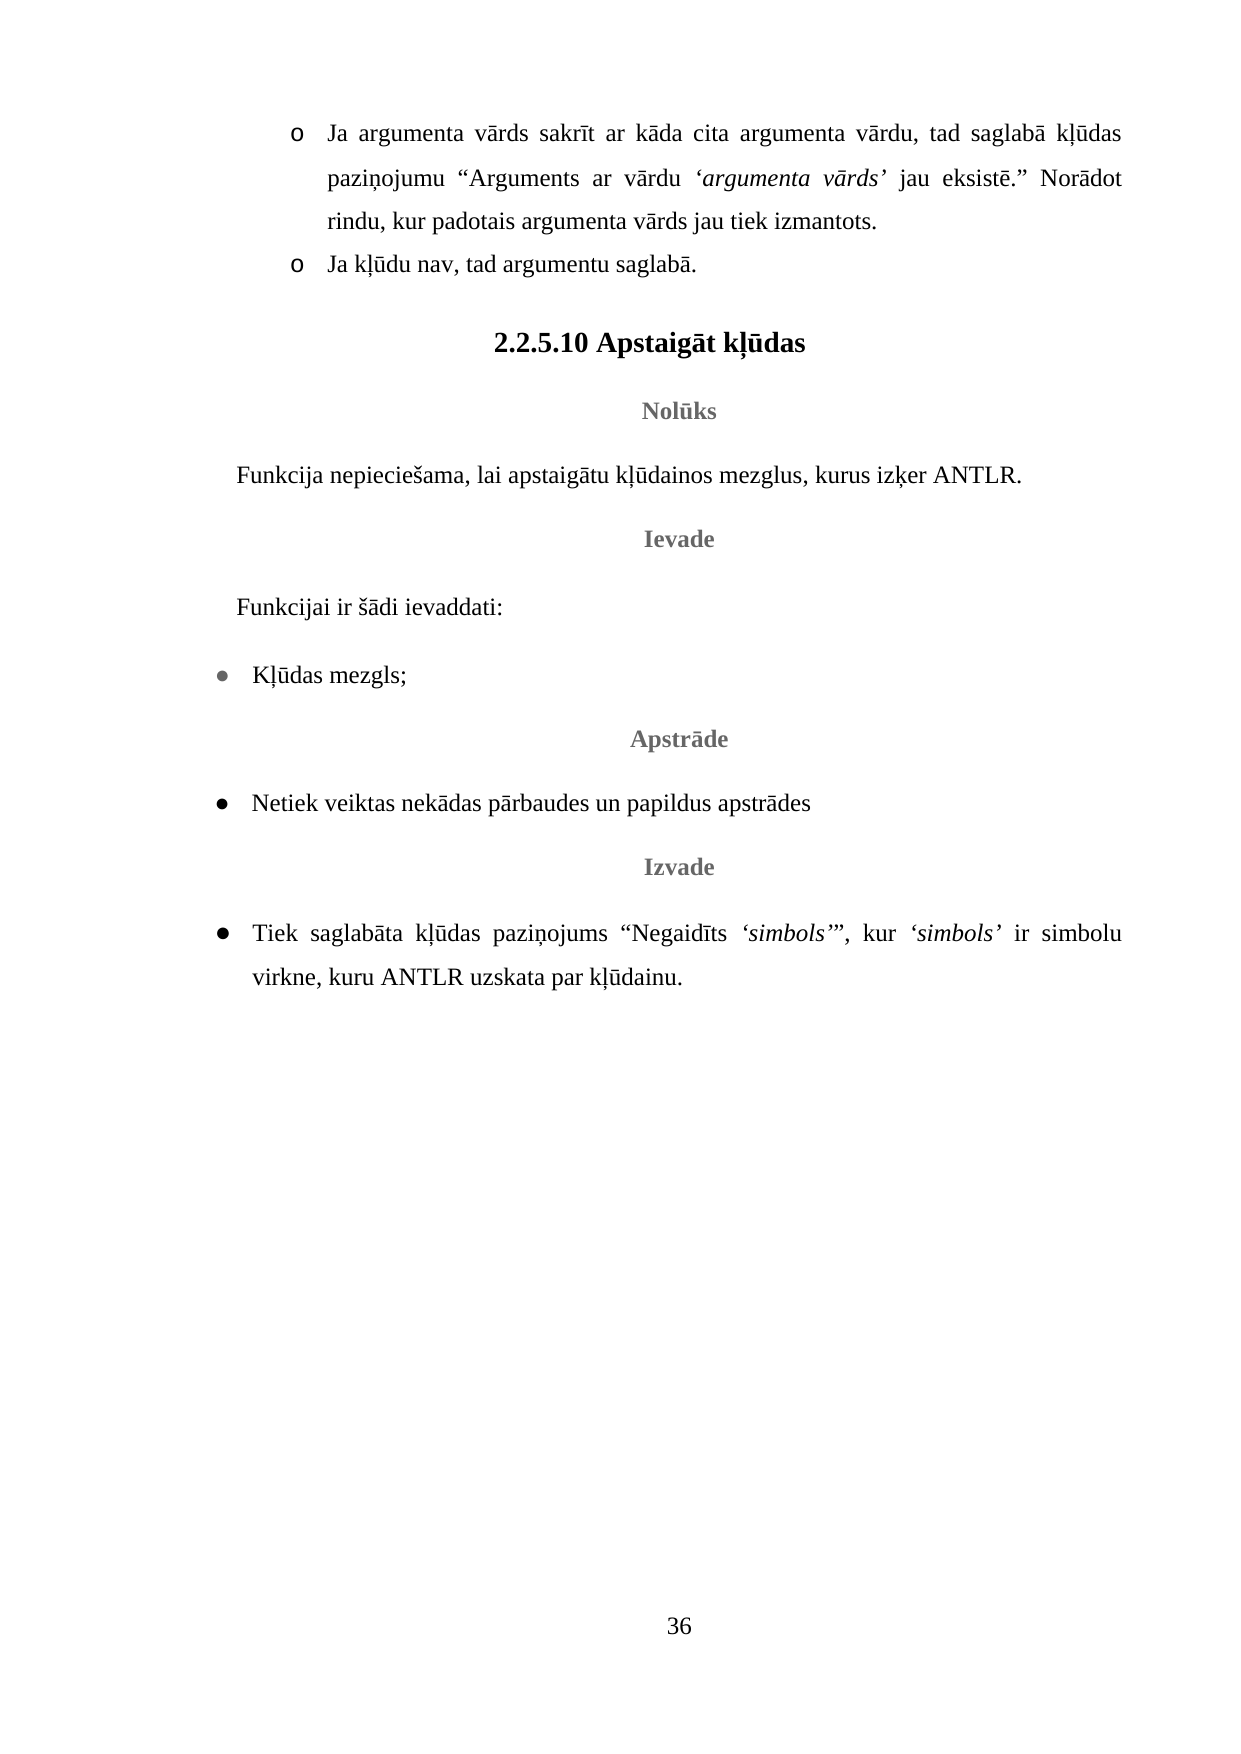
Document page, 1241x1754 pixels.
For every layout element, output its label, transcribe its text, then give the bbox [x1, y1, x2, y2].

list Netiek veiktas nekādas pārbaudes un papildus apstrādes [214, 788, 1122, 817]
subtitle 2.2.5.10 Apstaigāt kļūdas [177, 325, 1122, 358]
text Funkcijai ir šādi ievaddati: [177, 592, 1122, 621]
text Nolūks [177, 396, 1122, 425]
list Ja kļūdu nav, tad argumentu saglabā. [289, 249, 1122, 280]
list Kļūdas mezgls; [214, 660, 1122, 689]
list Tiek saglabāta kļūdas paziņojums “Negaidīts ‘simbols’”, kur ‘simbols’ ir simbolu virkne, kuru ANTLR uzskata par kļūdainu. [214, 916, 1122, 990]
text Apstrāde [177, 724, 1122, 753]
list Ja argumenta vārds sakrīt ar kāda cita argumenta vārdu, tad saglabā kļūdas paziņojumu “Arguments ar vārdu ‘argumenta vārds’ jau eksistē.” Norādot rindu, kur padotais argumenta vārds jau tiek izmantots. [289, 118, 1122, 235]
text Izvade [177, 852, 1122, 881]
text Funkcija nepieciešama, lai apstaigātu kļūdainos mezglus, kurus izķer ANTLR. [177, 460, 1122, 489]
text Ievade [177, 524, 1122, 553]
